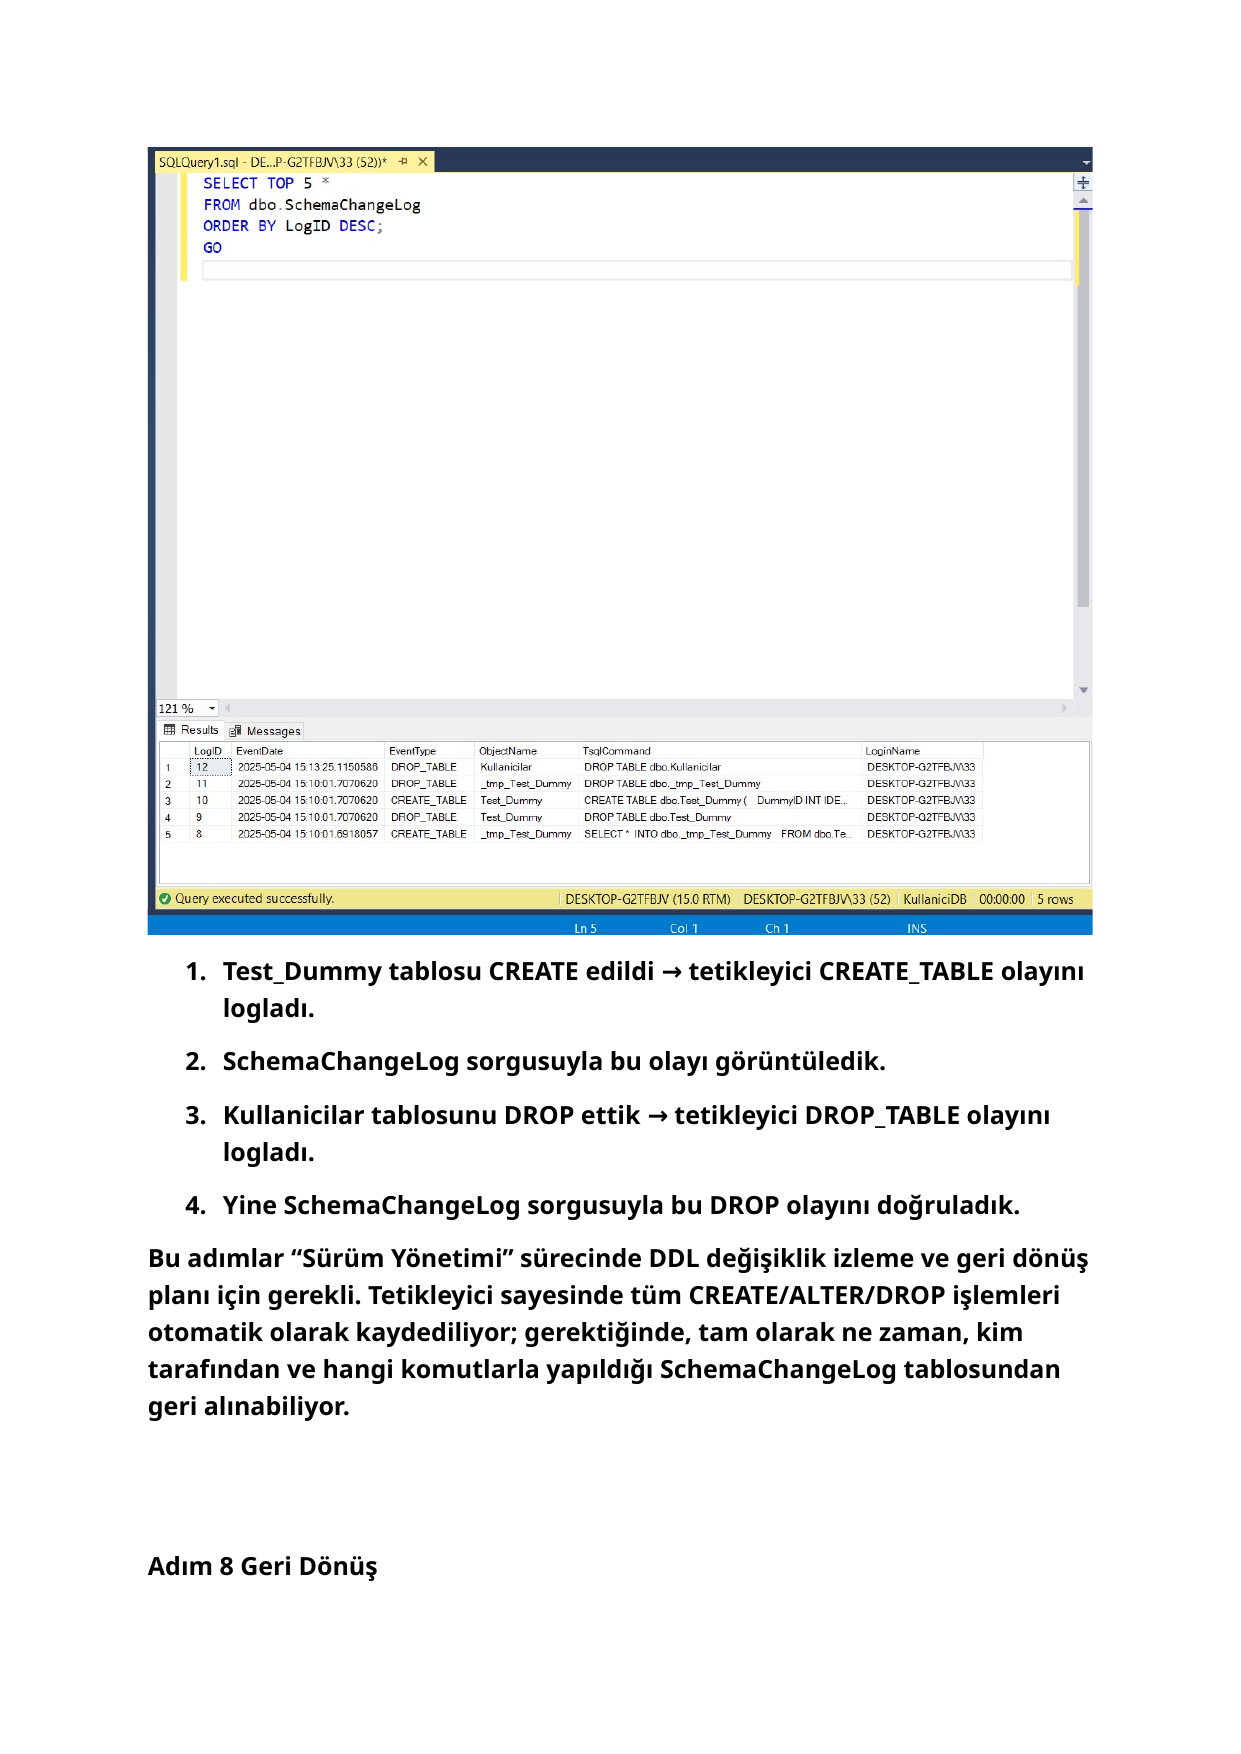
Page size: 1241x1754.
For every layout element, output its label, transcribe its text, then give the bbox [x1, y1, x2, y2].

list Yine SchemaChangeLog sorgusuyla bu DROP olayını doğruladık. [185, 1188, 1093, 1222]
list Test_Dummy tablosu CREATE edildi → tetikleyici CREATE_TABLE olayını logladı. [185, 954, 1093, 1024]
text Bu adımlar “Sürüm Yönetimi” sürecinde DDL değişiklik izleme ve geri dönüş planı için gerekli. Tetikleyici sayesinde tüm CREATE/ALTER/DROP işlemleri otomatik olarak kaydediliyor; gerektiğinde, tam olarak ne zaman, kim tarafından ve hangi komutlarla yapıldığı SchemaChangeLog tablosundan geri alınabiliyor. [148, 1241, 1093, 1422]
picture [147, 147, 1093, 935]
text Adım 8 Geri Dönüş [148, 1548, 1093, 1582]
list Kullanicilar tablosunu DROP ettik → tetikleyici DROP_TABLE olayını logladı. [185, 1097, 1093, 1168]
list SchemaChangeLog sorgusuyla bu olayı görüntüledik. [185, 1044, 1093, 1078]
